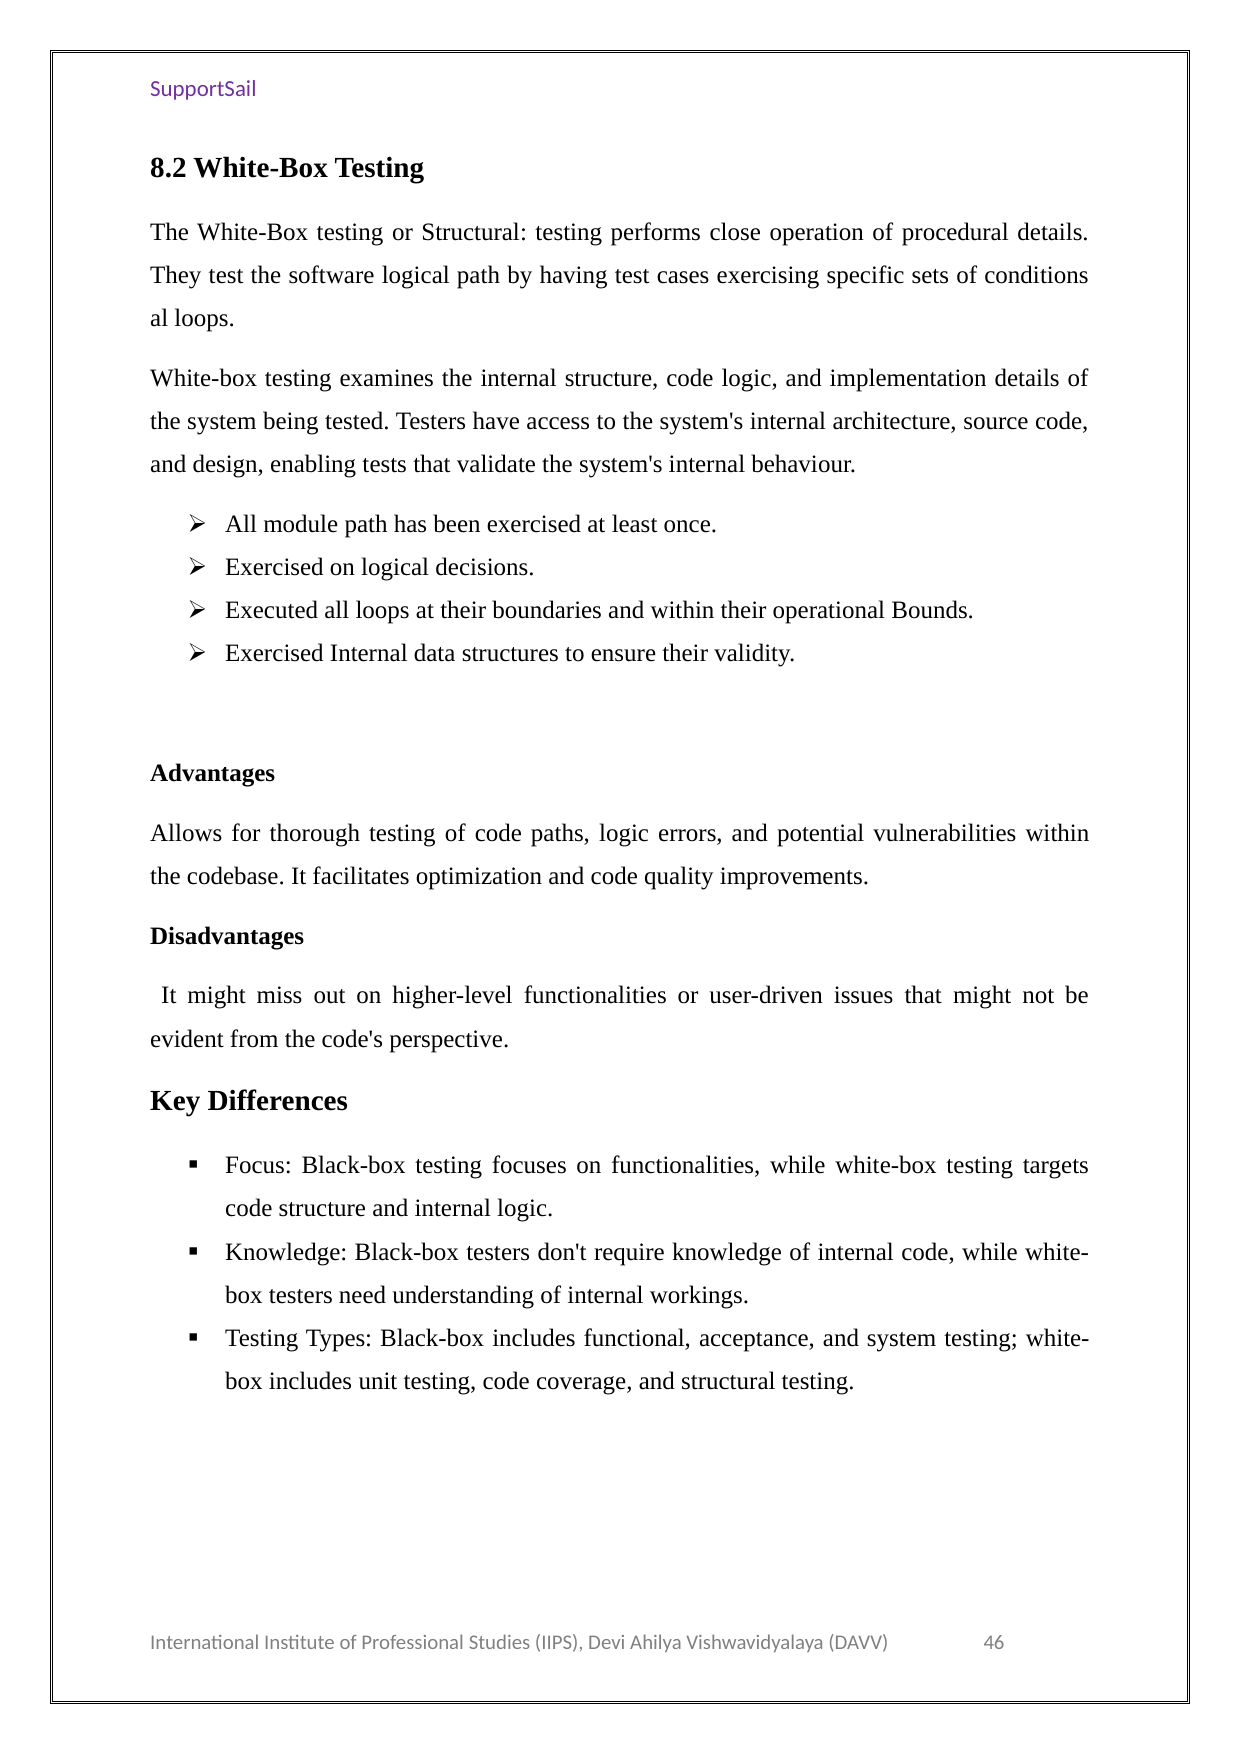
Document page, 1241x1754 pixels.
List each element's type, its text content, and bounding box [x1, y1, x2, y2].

list Exercised on logical decisions. [187, 552, 1090, 581]
list Exercised Internal data structures to ensure their validity. [187, 638, 1090, 667]
text Key Differences [150, 1083, 1090, 1117]
list Testing Types: Black-box includes functional, acceptance, and system testing; white-box includes unit testing, code coverage, and structural testing. [187, 1323, 1090, 1395]
text 8.2 White-Box Testing [150, 150, 1090, 183]
text The White-Box testing or Structural: testing performs close operation of procedural details. They test the software logical path by having test cases exercising specific sets of conditions al loops. [150, 217, 1090, 332]
list Knowledge: Black-box testers don't require knowledge of internal code, while white-box testers need understanding of internal workings. [187, 1237, 1090, 1308]
text Allows for thorough testing of code paths, logic errors, and potential vulnerabilities within the codebase. It facilitates optimization and code quality improvements. [150, 818, 1090, 890]
text Advantages [150, 758, 1090, 787]
list All module path has been exercised at least once. [187, 509, 1090, 538]
text Disadvantages [150, 921, 1090, 949]
text White-box testing examines the internal structure, code logic, and implementation details of the system being tested. Testers have access to the system's internal architecture, source code, and design, enabling tests that validate the system's internal behaviour. [150, 363, 1090, 478]
list Executed all loops at their boundaries and within their operational Bounds. [187, 595, 1090, 624]
text It might miss out on higher-level functionalities or user-driven issues that might not be evident from the code's perspective. [150, 981, 1090, 1052]
list Focus: Black-box testing focuses on functionalities, while white-box testing targets code structure and internal logic. [187, 1150, 1090, 1222]
